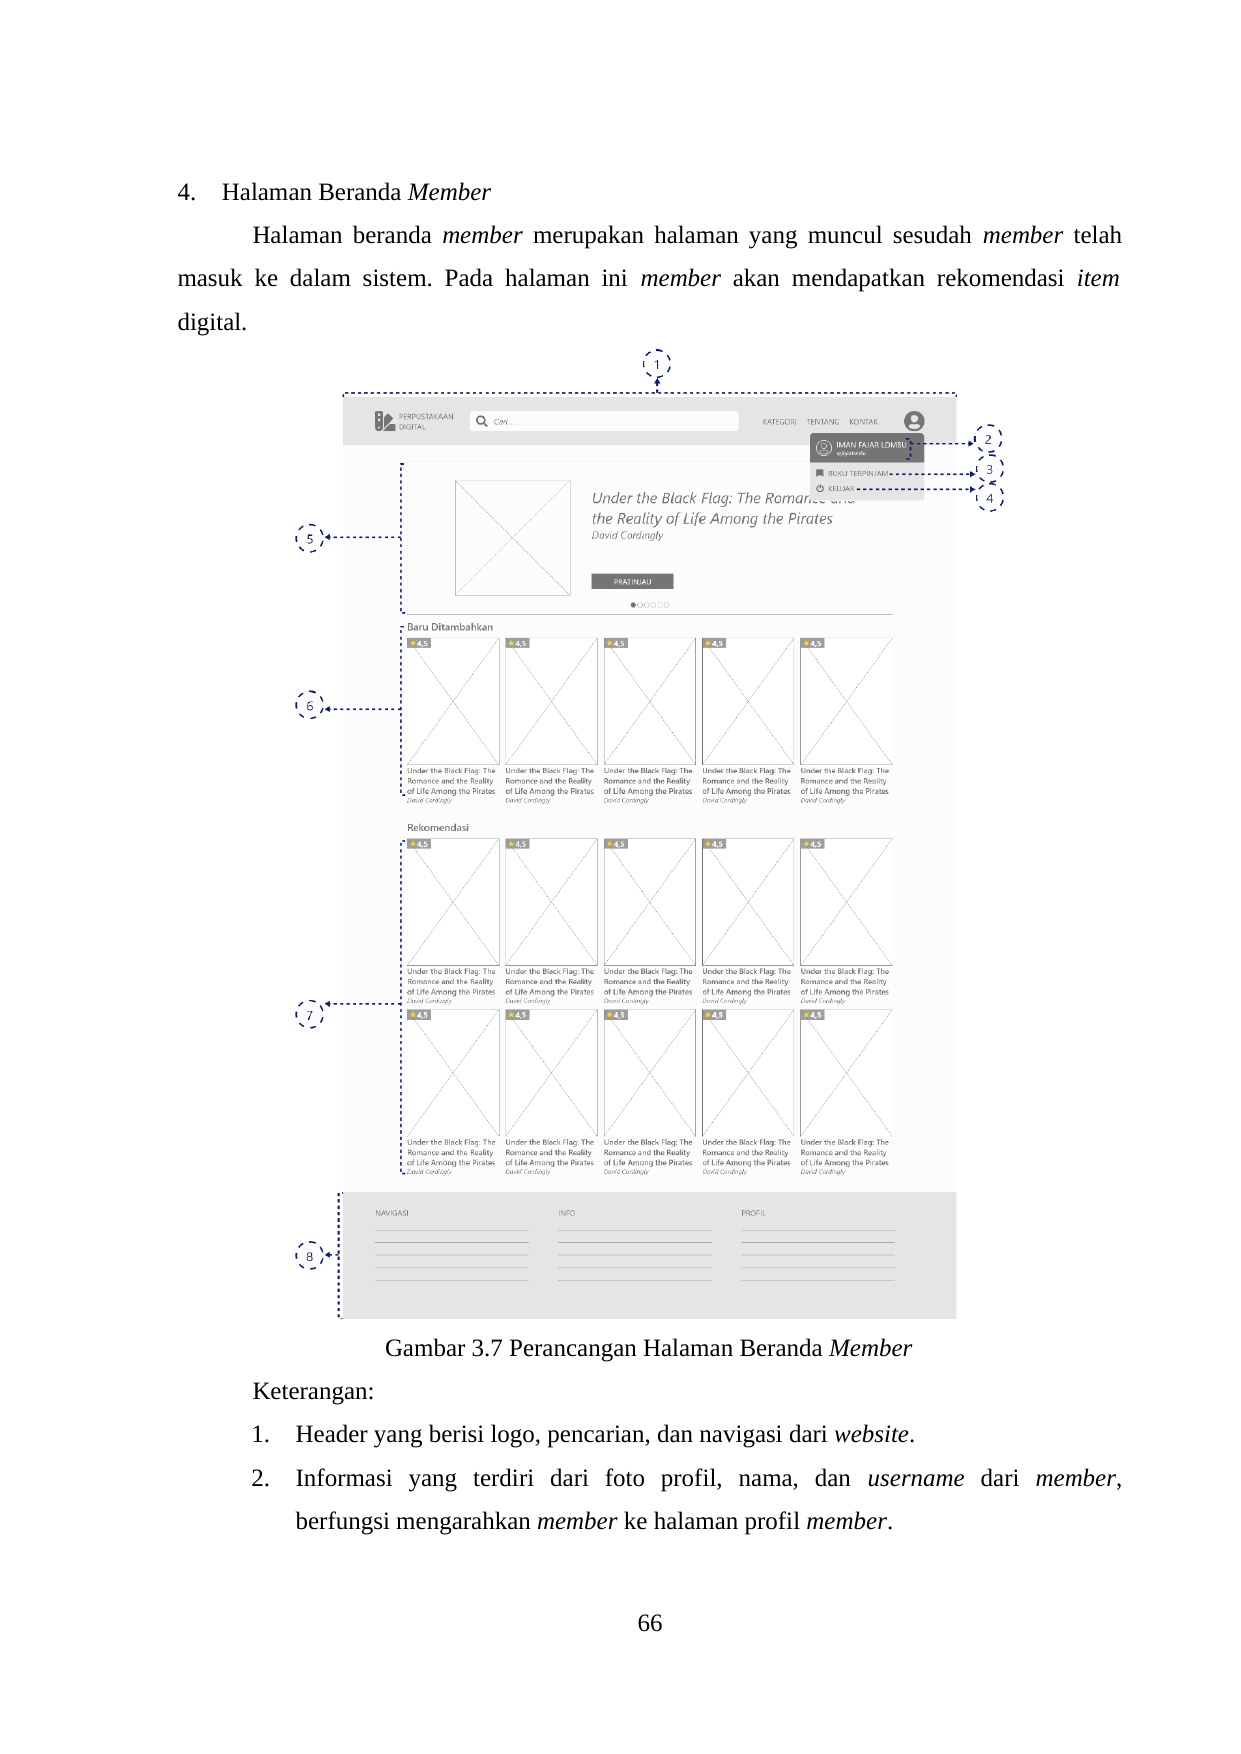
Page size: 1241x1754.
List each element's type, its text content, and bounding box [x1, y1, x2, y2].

list Halaman Beranda Member [177, 177, 1122, 206]
text Gambar 3.7 Perancangan Halaman Beranda Member [177, 1333, 1122, 1362]
text Halaman beranda member merupakan halaman yang muncul sesudah member telah masuk ke dalam sistem. Pada halaman ini member akan mendapatkan rekomendasi item digital. [177, 220, 1122, 335]
list Header yang berisi logo, pencarian, dan navigasi dari website. [251, 1419, 1122, 1448]
picture [295, 349, 1004, 1319]
list Informasi yang terdiri dari foto profil, nama, dan username dari member, berfungsi mengarahkan member ke halaman profil member. [251, 1463, 1122, 1534]
text Keterangan: [177, 1376, 1122, 1405]
